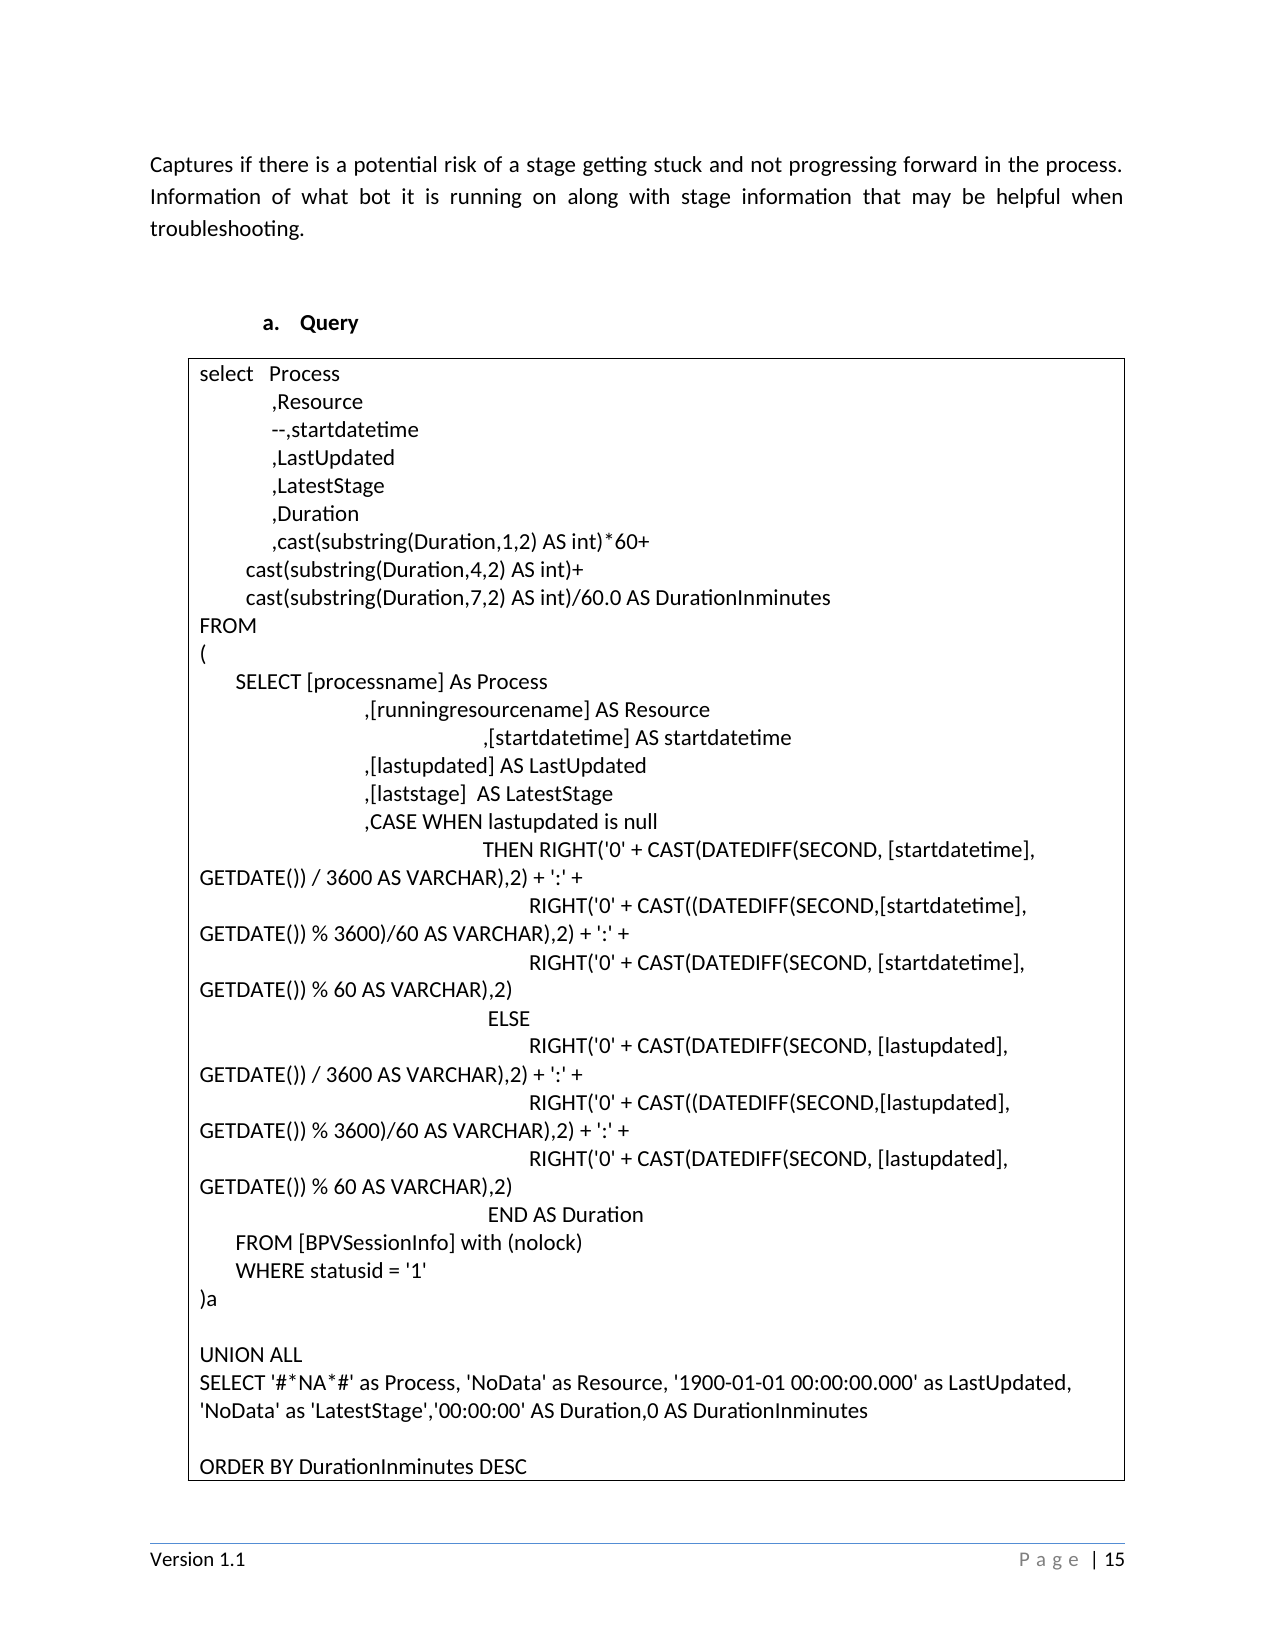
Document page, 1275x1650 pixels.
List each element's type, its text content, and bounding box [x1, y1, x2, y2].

text Captures if there is a potential risk of a stage getting stuck and not progressing forward in the process. Information of what bot it is running on along with stage information that may be helpful when troubleshooting. [150, 150, 1125, 242]
list Query [262, 308, 1125, 336]
table_header select Process ,Resource --,startdatetime ,LastUpdated ,LatestStage ,Duration ,cast(substring(Duration,1,2) AS int)*60+ cast(substring(Duration,4,2) AS int)+ cast(substring(Duration,7,2) AS int)/60.0 AS DurationInminutes FROM ( SELECT [processname] As Process ,[runningresourcename] AS Resource ,[startdatetime] AS startdatetime ,[lastupdated] AS LastUpdated ,[laststage] AS LatestStage ,CASE WHEN lastupdated is null THEN RIGHT('0' + CAST(DATEDIFF(SECOND, [startdatetime], GETDATE()) / 3600 AS VARCHAR),2) + ':' + RIGHT('0' + CAST((DATEDIFF(SECOND,[startdatetime], GETDATE()) % 3600)/60 AS VARCHAR),2) + ':' + RIGHT('0' + CAST(DATEDIFF(SECOND, [startdatetime], GETDATE()) % 60 AS VARCHAR),2) ELSE RIGHT('0' + CAST(DATEDIFF(SECOND, [lastupdated], GETDATE()) / 3600 AS VARCHAR),2) + ':' + RIGHT('0' + CAST((DATEDIFF(SECOND,[lastupdated], GETDATE()) % 3600)/60 AS VARCHAR),2) + ':' + RIGHT('0' + CAST(DATEDIFF(SECOND, [lastupdated], GETDATE()) % 60 AS VARCHAR),2) END AS Duration FROM [BPVSessionInfo] with (nolock) WHERE statusid = '1' )a UNION ALL SELECT '#*NA*#' as Process, 'NoData' as Resource, '1900-01-01 00:00:00.000' as LastUpdated, 'NoData' as 'LatestStage','00:00:00' AS Duration,0 AS DurationInminutes ORDER BY DurationInminutes DESC [189, 359, 1124, 1480]
